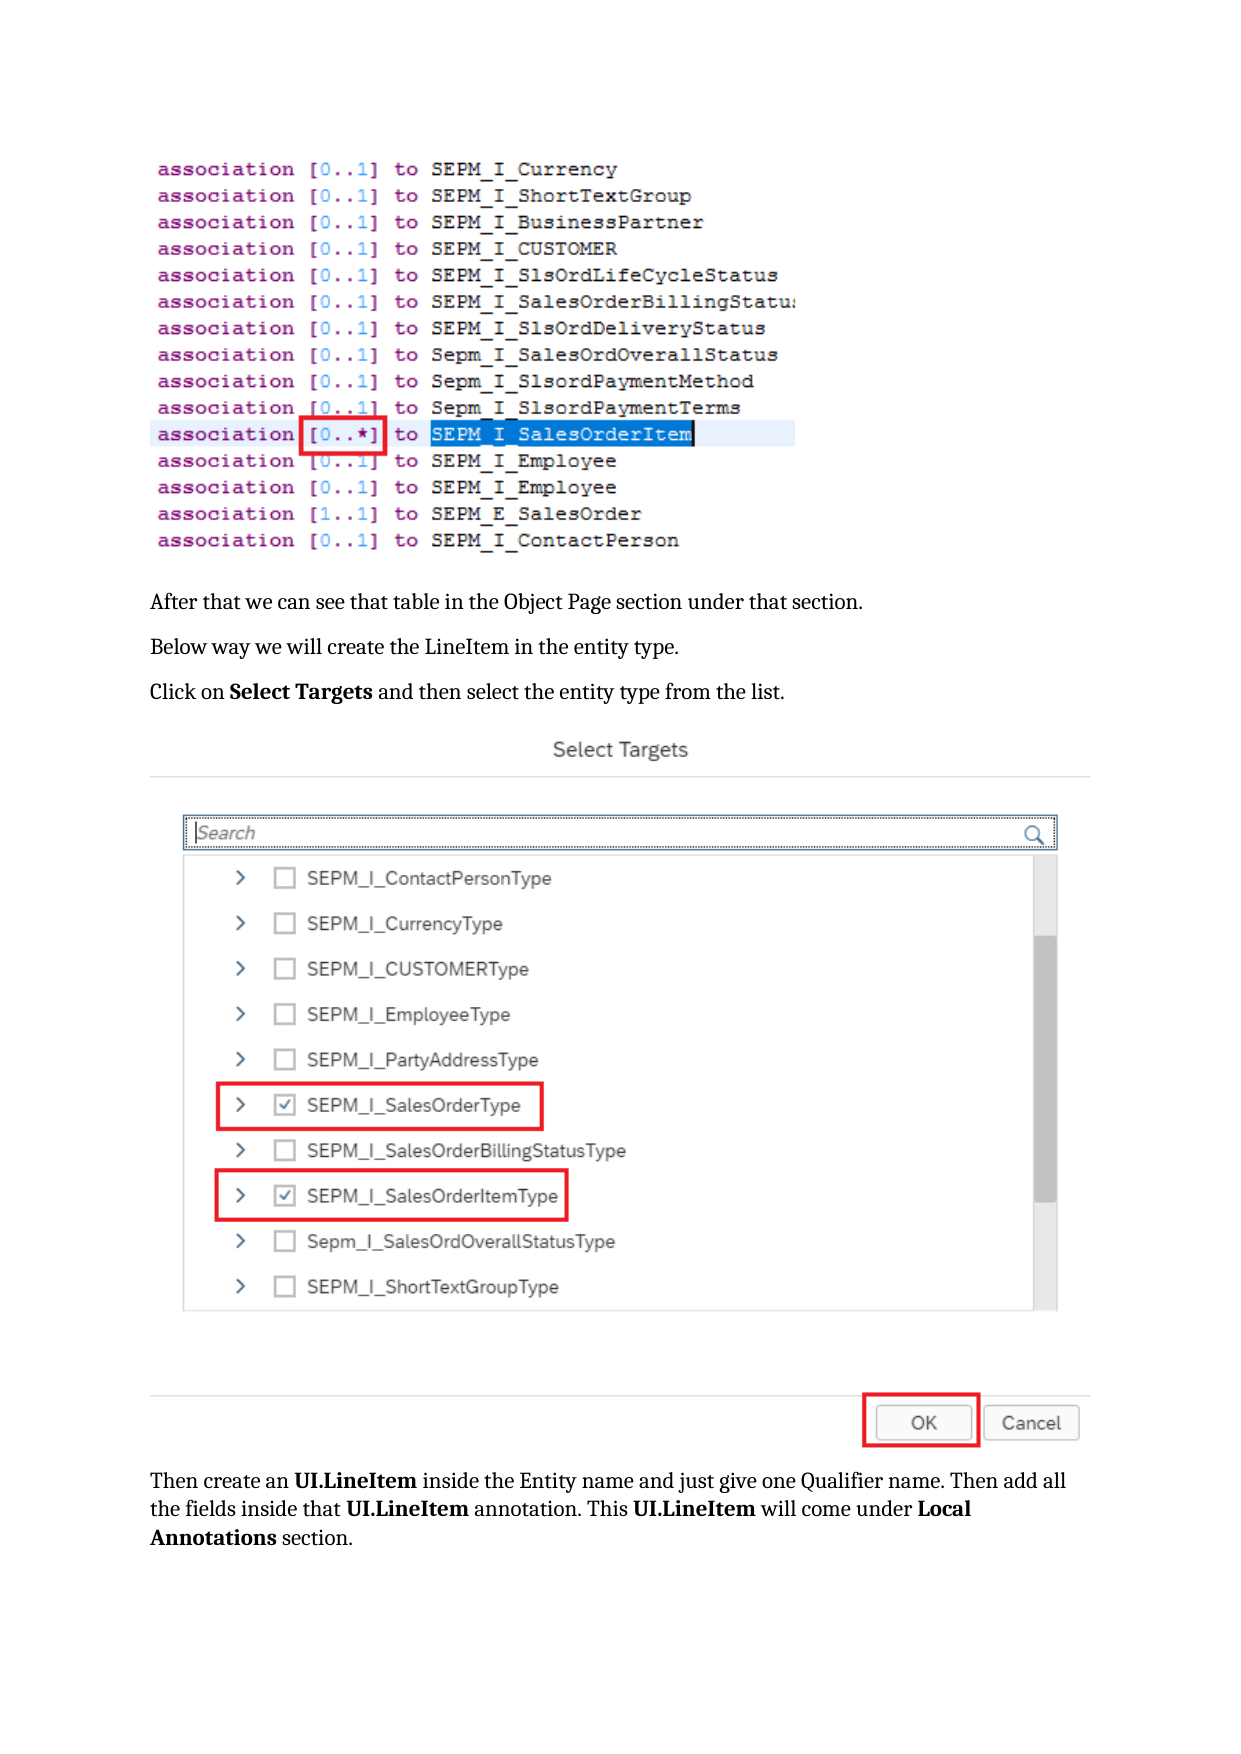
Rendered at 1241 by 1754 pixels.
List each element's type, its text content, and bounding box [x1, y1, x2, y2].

text Below way we will create the LineItem in the entity type. [150, 634, 1090, 660]
picture [150, 150, 796, 570]
picture [150, 724, 1091, 1449]
text After that we can see that table in the Object Page section under that section. [150, 589, 1090, 615]
text Then create an UI.LineItem inside the Entity name and just give one Qualifier name. Then add all the fields inside that UI.LineItem annotation. This UI.LineItem will come under Local Annotations section. [150, 1468, 1090, 1551]
text Click on Select Targets and then select the entity type from the list. [150, 679, 1090, 705]
